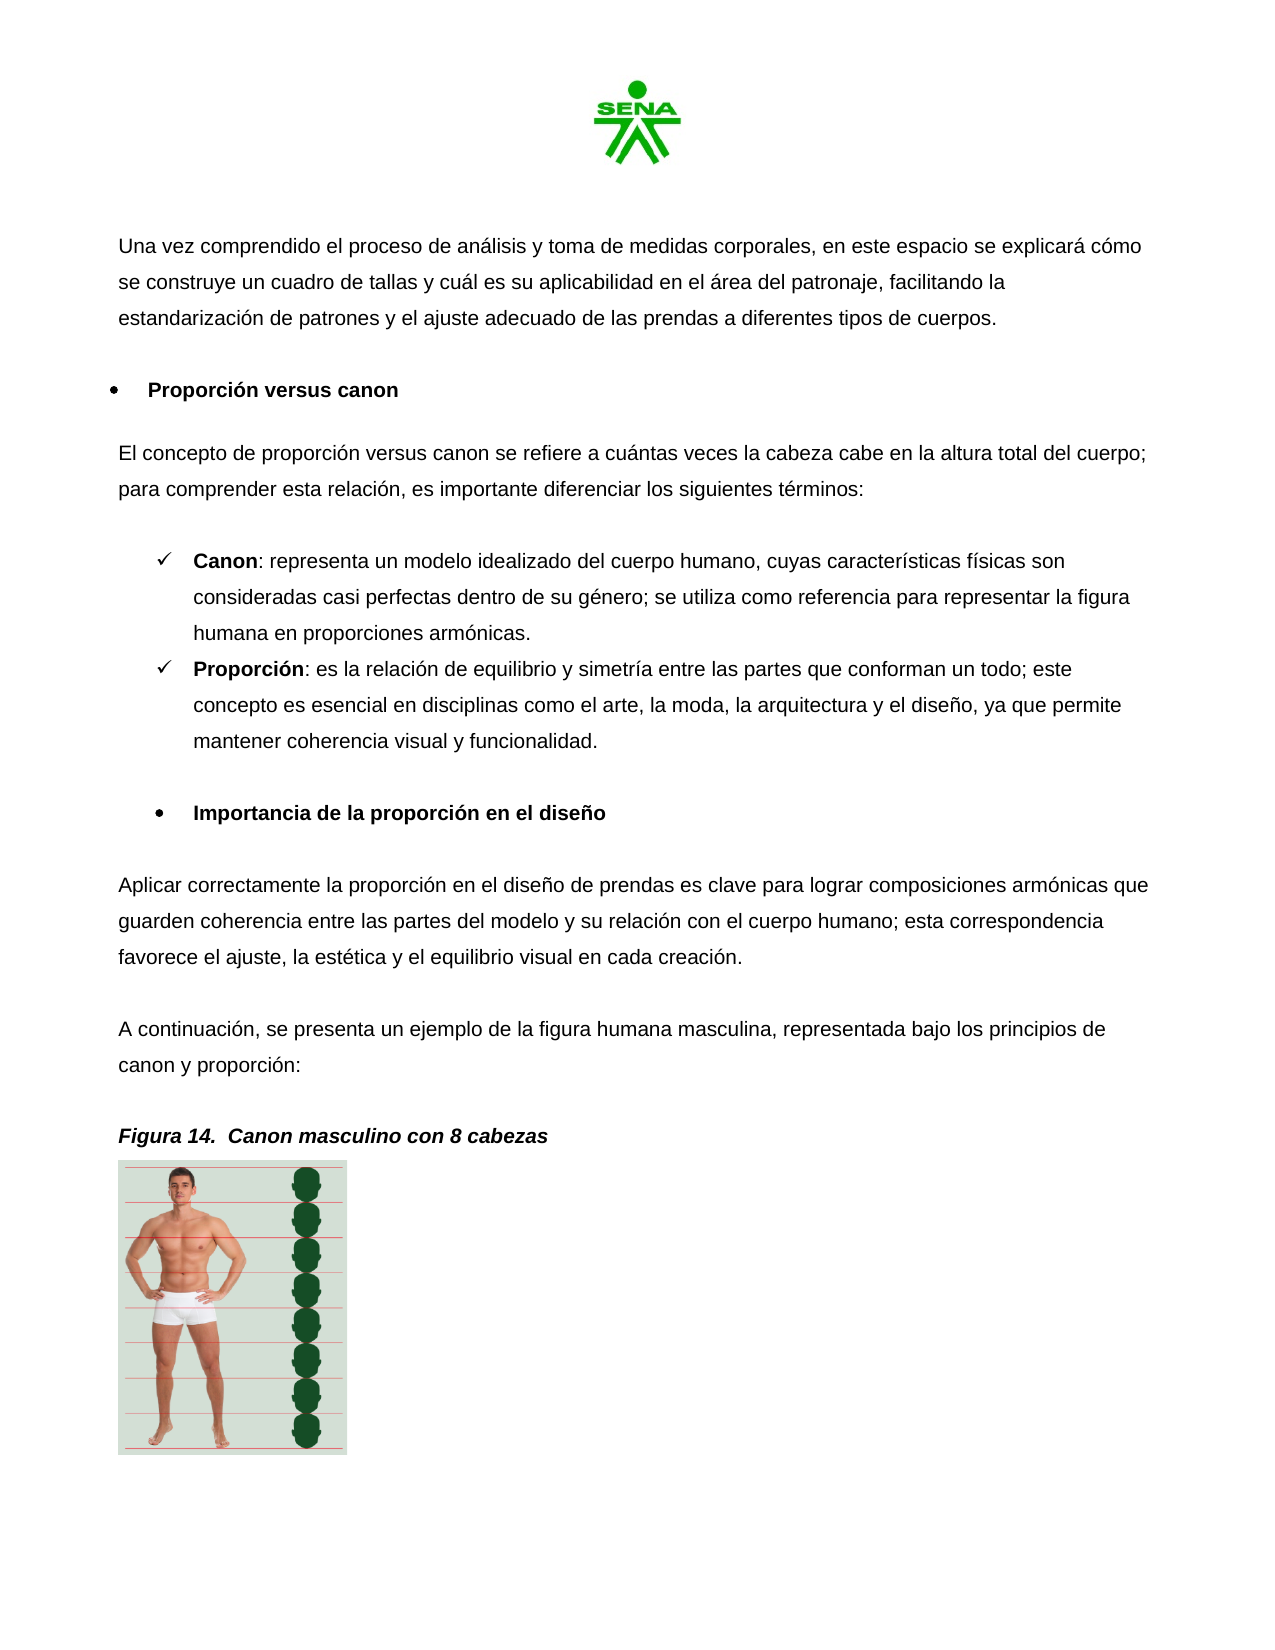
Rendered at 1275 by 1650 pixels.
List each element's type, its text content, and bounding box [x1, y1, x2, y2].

list Proporción: es la relación de equilibrio y simetría entre las partes que conforman un todo; este concepto es esencial en disciplinas como el arte, la moda, la arquitectura y el diseño, ya que permite mantener coherencia visual y funcionalidad. [156, 657, 1157, 753]
text Figura 14. Canon masculino con 8 cabezas [118, 1124, 1157, 1148]
list Canon: representa un modelo idealizado del cuerpo humano, cuyas características físicas son consideradas casi perfectas dentro de su género; se utiliza como referencia para representar la figura humana en proporciones armónicas. [156, 549, 1157, 645]
list Proporción versus canon [110, 378, 1157, 402]
text A continuación, se presenta un ejemplo de la figura humana masculina, representada bajo los principios de canon y proporción: [118, 1016, 1157, 1076]
text El concepto de proporción versus canon se refiere a cuántas veces la cabeza cabe en la altura total del cuerpo; para comprender esta relación, es importante diferenciar los siguientes términos: [118, 441, 1157, 501]
text Aplicar correctamente la proporción en el diseño de prendas es clave para lograr composiciones armónicas que guarden coherencia entre las partes del modelo y su relación con el cuerpo humano; esta correspondencia favorece el ajuste, la estética y el equilibrio visual en cada creación. [118, 873, 1157, 968]
text Una vez comprendido el proceso de análisis y toma de medidas corporales, en este espacio se explicará cómo se construye un cuadro de tallas y cuál es su aplicabilidad en el área del patronaje, facilitando la estandarización de patrones y el ajuste adecuado de las prendas a diferentes tipos de cuerpos. [118, 234, 1157, 330]
list Importancia de la proporción en el diseño [156, 801, 1157, 825]
picture [118, 1160, 348, 1455]
picture [588, 75, 687, 172]
